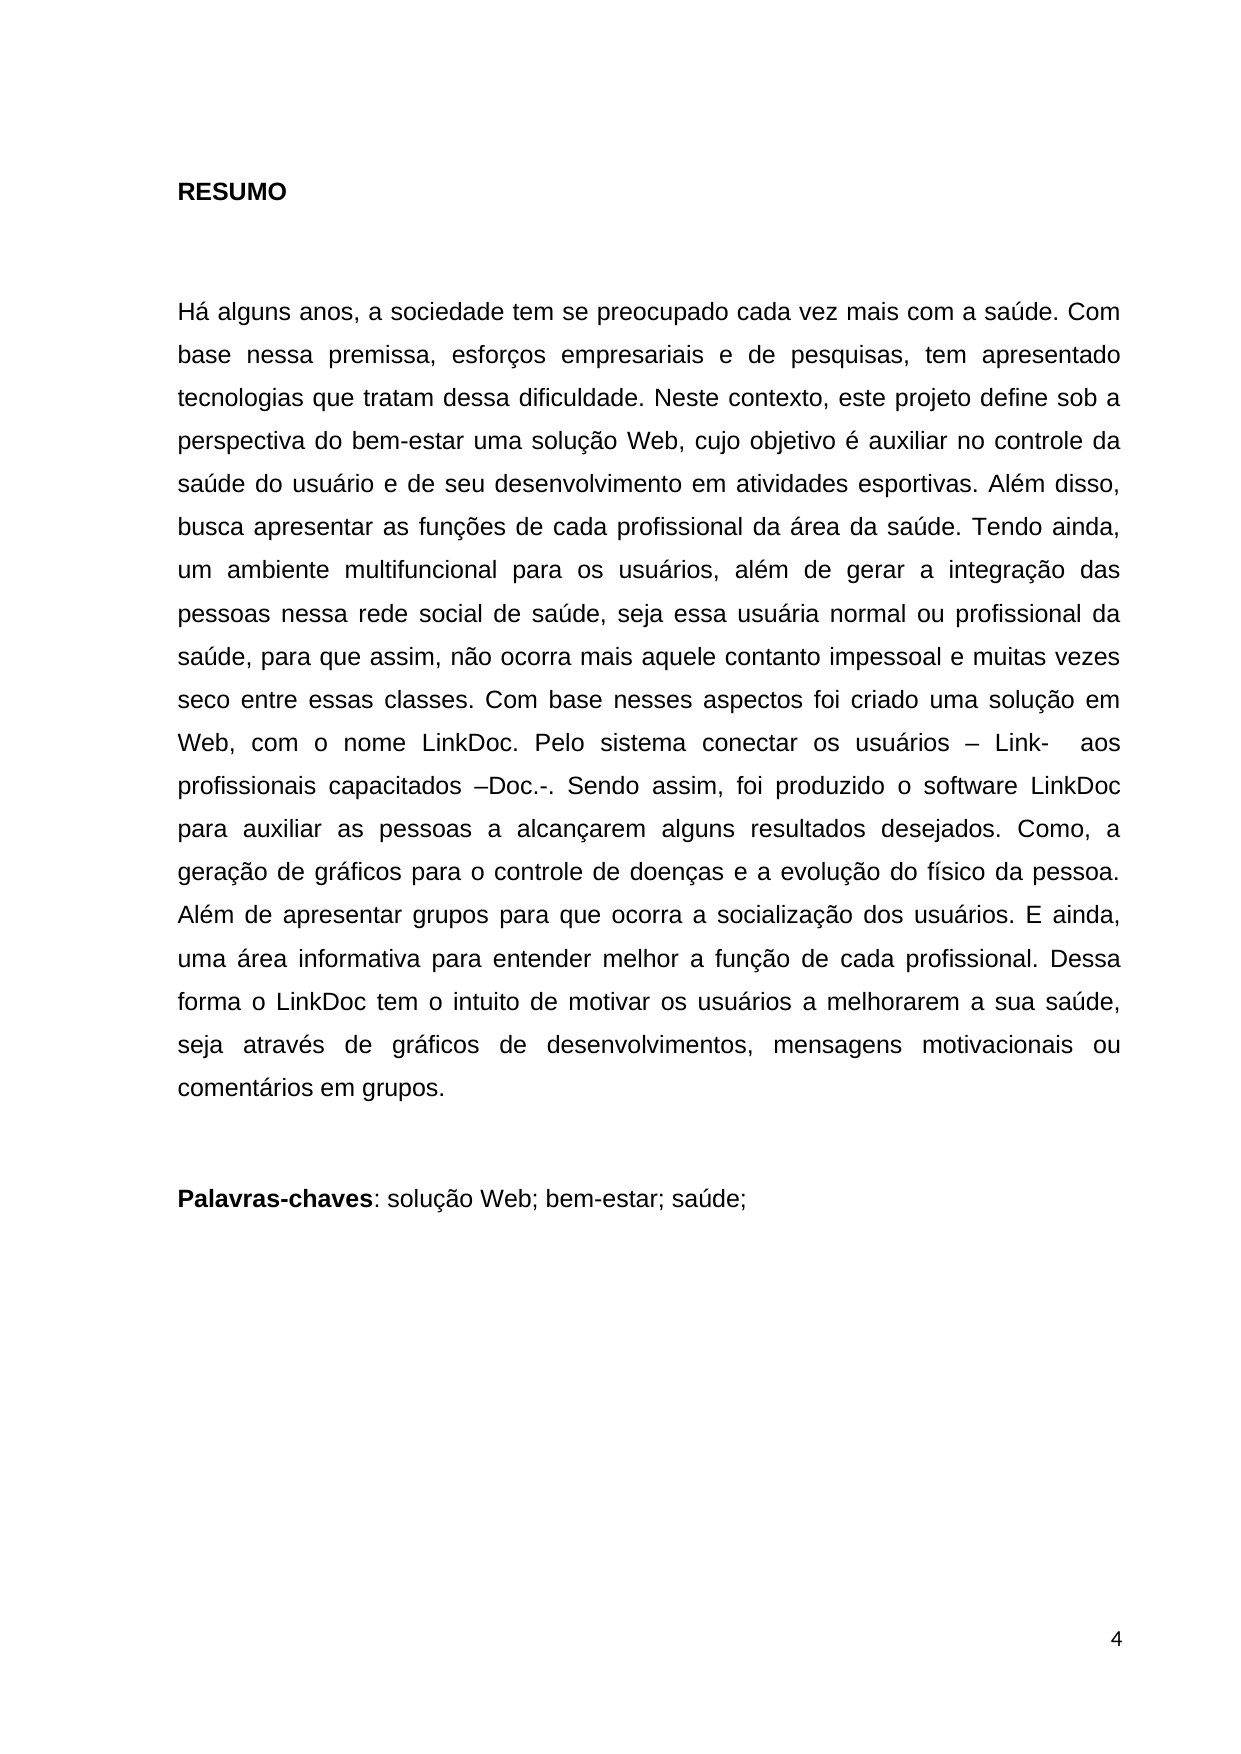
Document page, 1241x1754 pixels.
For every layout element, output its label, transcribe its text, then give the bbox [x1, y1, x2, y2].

text Há alguns anos, a sociedade tem se preocupado cada vez mais com a saúde. Com base nessa premissa, esforços empresariais e de pesquisas, tem apresentado tecnologias que tratam dessa dificuldade. Neste contexto, este projeto define sob a perspectiva do bem-estar uma solução Web, cujo objetivo é auxiliar no controle da saúde do usuário e de seu desenvolvimento em atividades esportivas. Além disso, busca apresentar as funções de cada profissional da área da saúde. Tendo ainda, um ambiente multifuncional para os usuários, além de gerar a integração das pessoas nessa rede social de saúde, seja essa usuária normal ou profissional da saúde, para que assim, não ocorra mais aquele contanto impessoal e muitas vezes seco entre essas classes. Com base nesses aspectos foi criado uma solução em Web, com o nome LinkDoc. Pelo sistema conectar os usuários – Link- aos profissionais capacitados –Doc.-. Sendo assim, foi produzido o software LinkDoc para auxiliar as pessoas a alcançarem alguns resultados desejados. Como, a geração de gráficos para o controle de doenças e a evolução do físico da pessoa. Além de apresentar grupos para que ocorra a socialização dos usuários. E ainda, uma área informativa para entender melhor a função de cada profissional. Dessa forma o LinkDoc tem o intuito de motivar os usuários a melhorarem a sua saúde, seja através de gráficos de desenvolvimentos, mensagens motivacionais ou comentários em grupos. [177, 297, 1122, 1102]
text Palavras-chaves: solução Web; bem-estar; saúde; [177, 1184, 1122, 1213]
text RESUMO [177, 177, 1122, 206]
